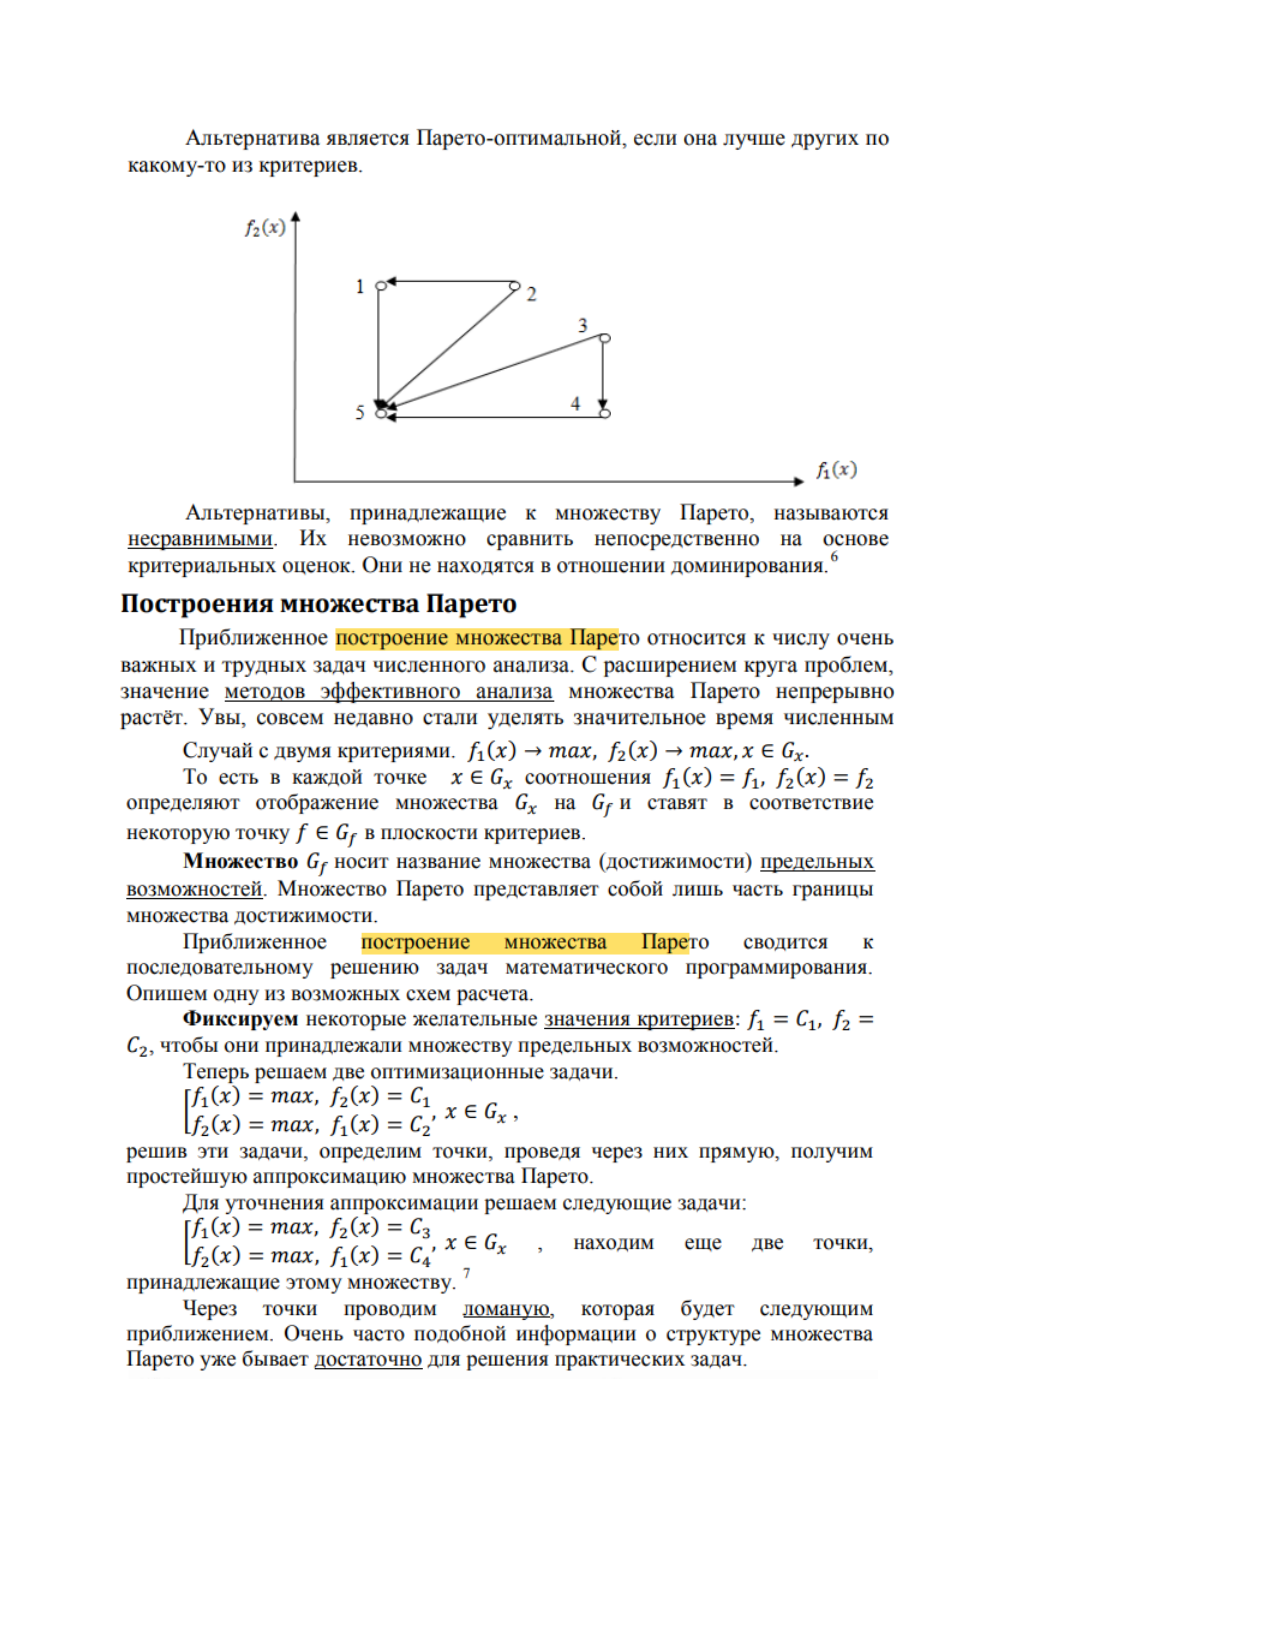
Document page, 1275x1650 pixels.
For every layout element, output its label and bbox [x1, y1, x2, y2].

picture [118, 118, 907, 1379]
